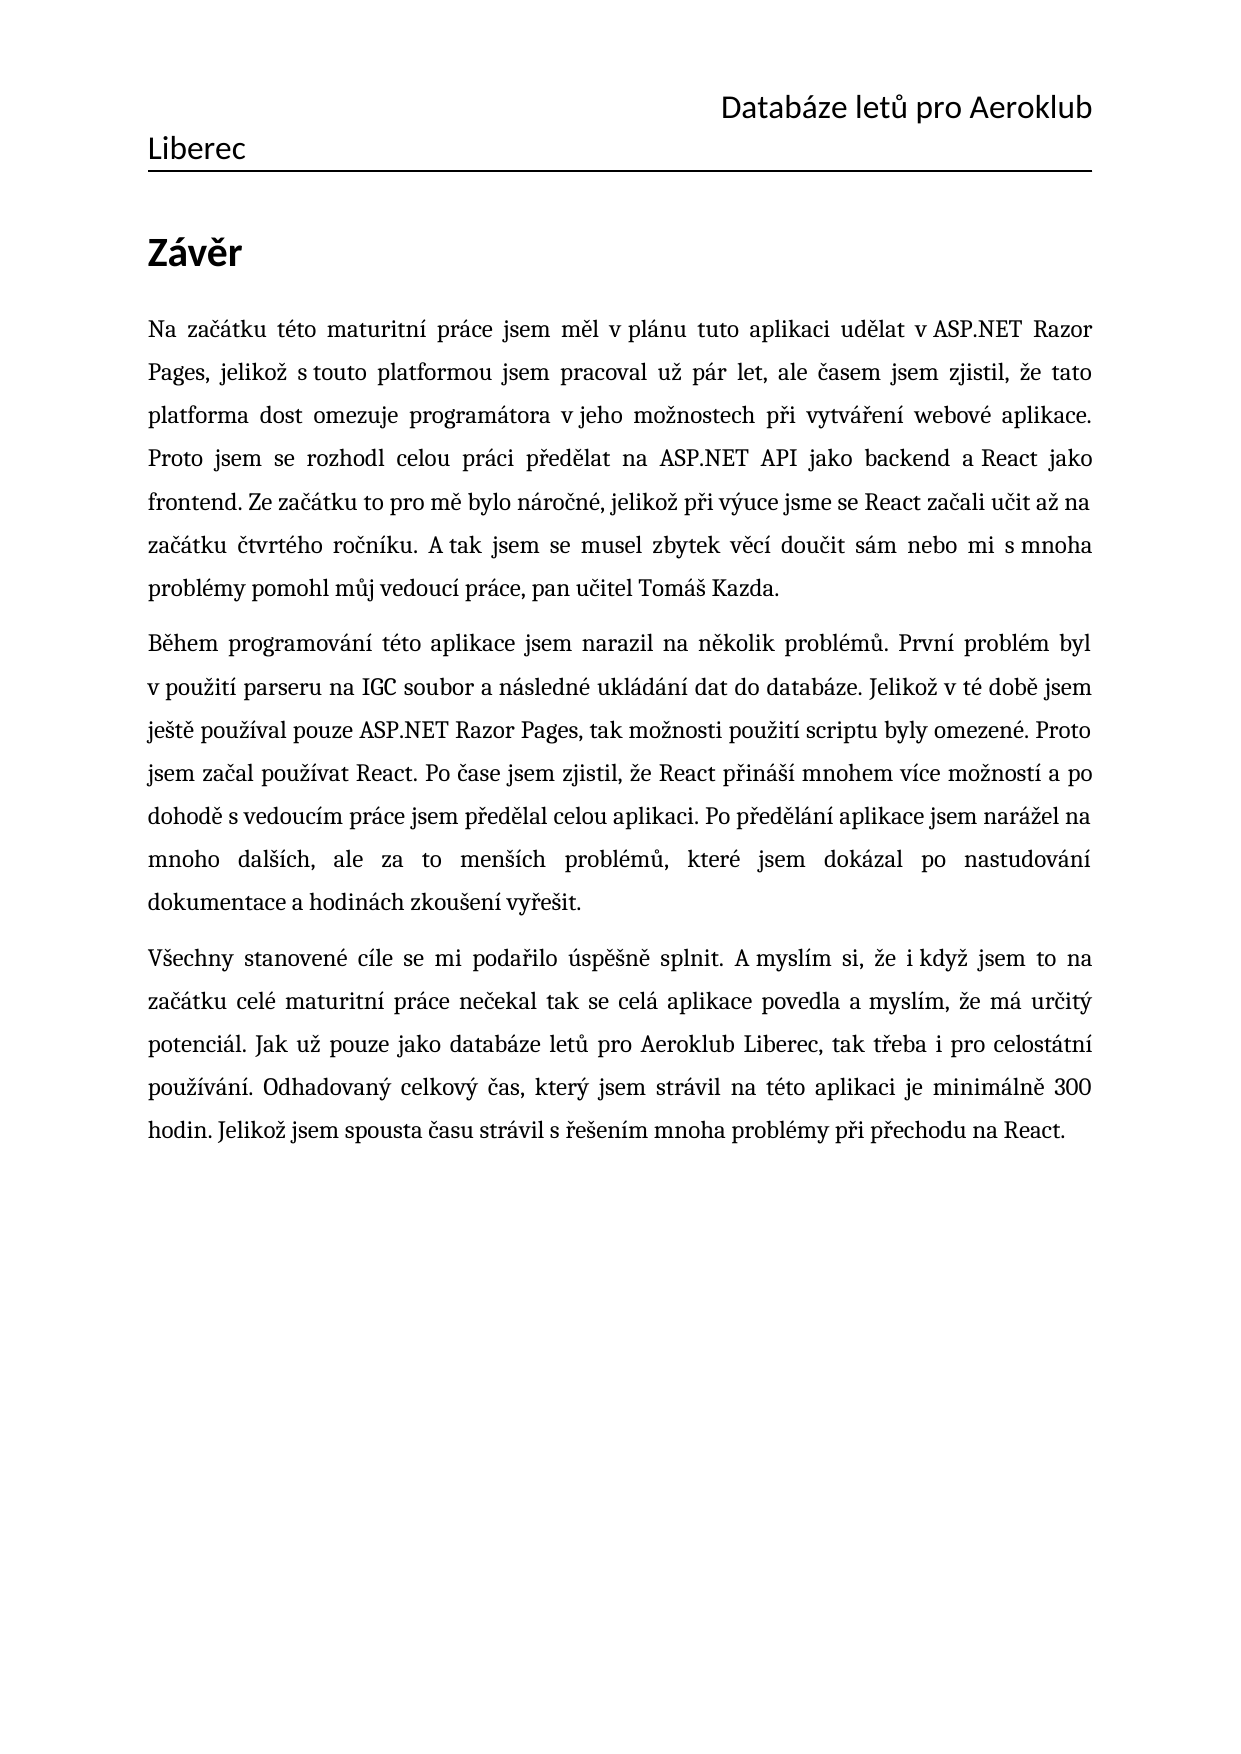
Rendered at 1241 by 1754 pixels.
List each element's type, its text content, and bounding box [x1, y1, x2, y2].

text Závěr [148, 226, 1092, 277]
text Na začátku této maturitní práce jsem měl v plánu tuto aplikaci udělat v ASP.NET Razor Pages, jelikož s touto platformou jsem pracoval už pár let, ale časem jsem zjistil, že tato platforma dost omezuje programátora v jeho možnostech při vytváření webové aplikace. Proto jsem se rozhodl celou práci předělat na ASP.NET API jako backend a React jako frontend. Ze začátku to pro mě bylo náročné, jelikož při výuce jsme se React začali učit až na začátku čtvrtého ročníku. A tak jsem se musel zbytek věcí doučit sám nebo mi s mnoha problémy pomohl můj vedoucí práce, pan učitel Tomáš Kazda. [148, 315, 1092, 602]
text Všechny stanovené cíle se mi podařilo úspěšně splnit. A myslím si, že i když jsem to na začátku celé maturitní práce nečekal tak se celá aplikace povedla a myslím, že má určitý potenciál. Jak už pouze jako databáze letů pro Aeroklub Liberec, tak třeba i pro celostátní používání. Odhadovaný celkový čas, který jsem strávil na této aplikaci je minimálně 300 hodin. Jelikož jsem spousta času strávil s řešením mnoha problémy při přechodu na React. [148, 944, 1092, 1145]
text Během programování této aplikace jsem narazil na několik problémů. První problém byl v použití parseru na IGC soubor a následné ukládání dat do databáze. Jelikož v té době jsem ještě používal pouze ASP.NET Razor Pages, tak možnosti použití scriptu byly omezené. Proto jsem začal používat React. Po čase jsem zjistil, že React přináší mnohem více možností a po dohodě s vedoucím práce jsem předělal celou aplikaci. Po předělání aplikace jsem narážel na mnoho dalších, ale za to menších problémů, které jsem dokázal po nastudování dokumentace a hodinách zkoušení vyřešit. [148, 629, 1092, 917]
